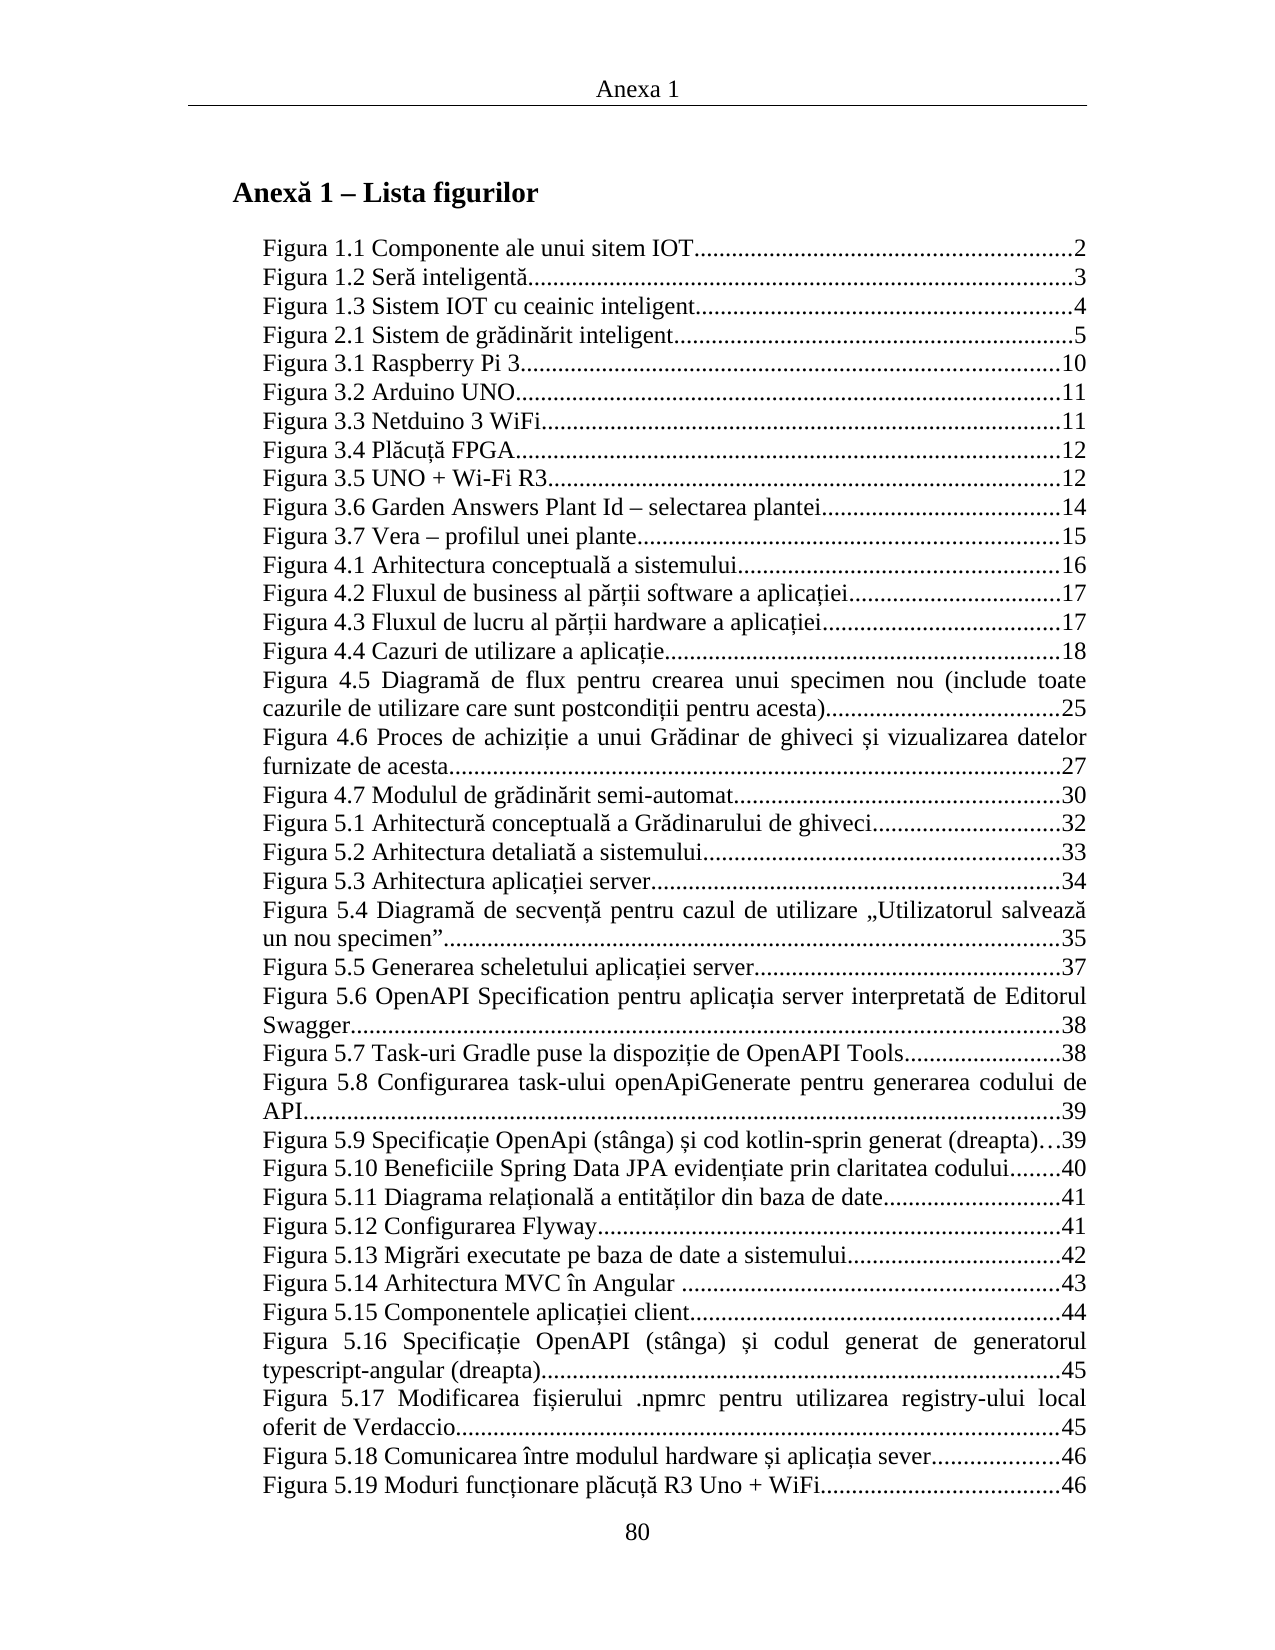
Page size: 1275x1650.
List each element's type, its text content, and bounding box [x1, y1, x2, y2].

text Figura 5.12 Configurarea Flyway 41 [187, 1211, 1087, 1240]
text Figura 5.15 Componentele aplicației client 44 [187, 1297, 1087, 1326]
subtitle Anexă 1 – Lista figurilor [232, 175, 1087, 208]
text Figura 2.1 Sistem de grădinărit inteligent 5 [187, 320, 1087, 348]
text Figura 5.6 OpenAPI Specification pentru aplicația server interpretată de Editorul Swagger 38 [262, 981, 1087, 1038]
text Figura 5.13 Migrări executate pe baza de date a sistemului 42 [187, 1240, 1087, 1268]
text Figura 4.6 Proces de achiziție a unui Grădinar de ghiveci și vizualizarea datelor furnizate de acesta 27 [262, 722, 1087, 780]
text Figura 5.4 Diagramă de secvență pentru cazul de utilizare „Utilizatorul salvează un nou specimen” 35 [262, 895, 1087, 952]
text Figura 5.1 Arhitectură conceptuală a Grădinarului de ghiveci 32 [187, 808, 1087, 837]
text Figura 4.4 Cazuri de utilizare a aplicație 18 [187, 636, 1087, 665]
text Figura 5.10 Beneficiile Spring Data JPA evidențiate prin claritatea codului 40 [187, 1153, 1087, 1182]
text Figura 4.3 Fluxul de lucru al părții hardware a aplicației 17 [187, 607, 1087, 636]
text Figura 5.16 Specificație OpenAPI (stânga) și codul generat de generatorul typescript-angular (dreapta) 45 [262, 1326, 1087, 1383]
text Figura 3.3 Netduino 3 WiFi 11 [187, 406, 1087, 435]
text Figura 3.4 Plăcuță FPGA 12 [187, 435, 1087, 463]
text Figura 3.7 Vera – profilul unei plante 15 [187, 521, 1087, 550]
text Figura 4.5 Diagramă de flux pentru crearea unui specimen nou (include toate cazurile de utilizare care sunt postcondiții pentru acesta) 25 [262, 665, 1087, 722]
text Figura 5.8 Configurarea task-ului openApiGenerate pentru generarea codului de API 39 [262, 1067, 1087, 1125]
text Figura 5.14 Arhitectura MVC în Angular 43 [187, 1268, 1087, 1297]
text Figura 3.6 Garden Answers Plant Id – selectarea plantei 14 [187, 492, 1087, 521]
text Figura 5.7 Task-uri Gradle puse la dispoziție de OpenAPI Tools 38 [187, 1038, 1087, 1067]
text Figura 5.19 Moduri funcționare plăcuță R3 Uno + WiFi 46 [187, 1470, 1087, 1498]
text Figura 4.1 Arhitectura conceptuală a sistemului 16 [187, 550, 1087, 578]
text Figura 5.11 Diagrama relațională a entităților din baza de date 41 [187, 1182, 1087, 1211]
text Figura 4.7 Modulul de grădinărit semi-automat 30 [187, 780, 1087, 808]
text Figura 5.2 Arhitectura detaliată a sistemului 33 [187, 837, 1087, 866]
text Figura 3.2 Arduino UNO 11 [187, 377, 1087, 406]
text Figura 1.3 Sistem IOT cu ceainic inteligent 4 [187, 291, 1087, 320]
text Figura 5.5 Generarea scheletului aplicației server 37 [187, 952, 1087, 981]
text Figura 5.3 Arhitectura aplicației server 34 [187, 866, 1087, 895]
text Figura 5.17 Modificarea fișierului .npmrc pentru utilizarea registry-ului local oferit de Verdaccio 45 [262, 1383, 1087, 1441]
text Figura 5.18 Comunicarea între modulul hardware și aplicația sever 46 [187, 1441, 1087, 1470]
text Figura 4.2 Fluxul de business al părții software a aplicației 17 [187, 578, 1087, 607]
text Figura 1.2 Seră inteligentă 3 [187, 262, 1087, 291]
text Figura 3.1 Raspberry Pi 3 10 [187, 348, 1087, 377]
text Figura 5.9 Specificație OpenApi (stânga) și cod kotlin-sprin generat (dreapta) 39 [187, 1125, 1087, 1153]
text Figura 3.5 UNO + Wi-Fi R3 12 [187, 463, 1087, 492]
text Figura 1.1 Componente ale unui sitem IOT 2 [187, 233, 1087, 262]
